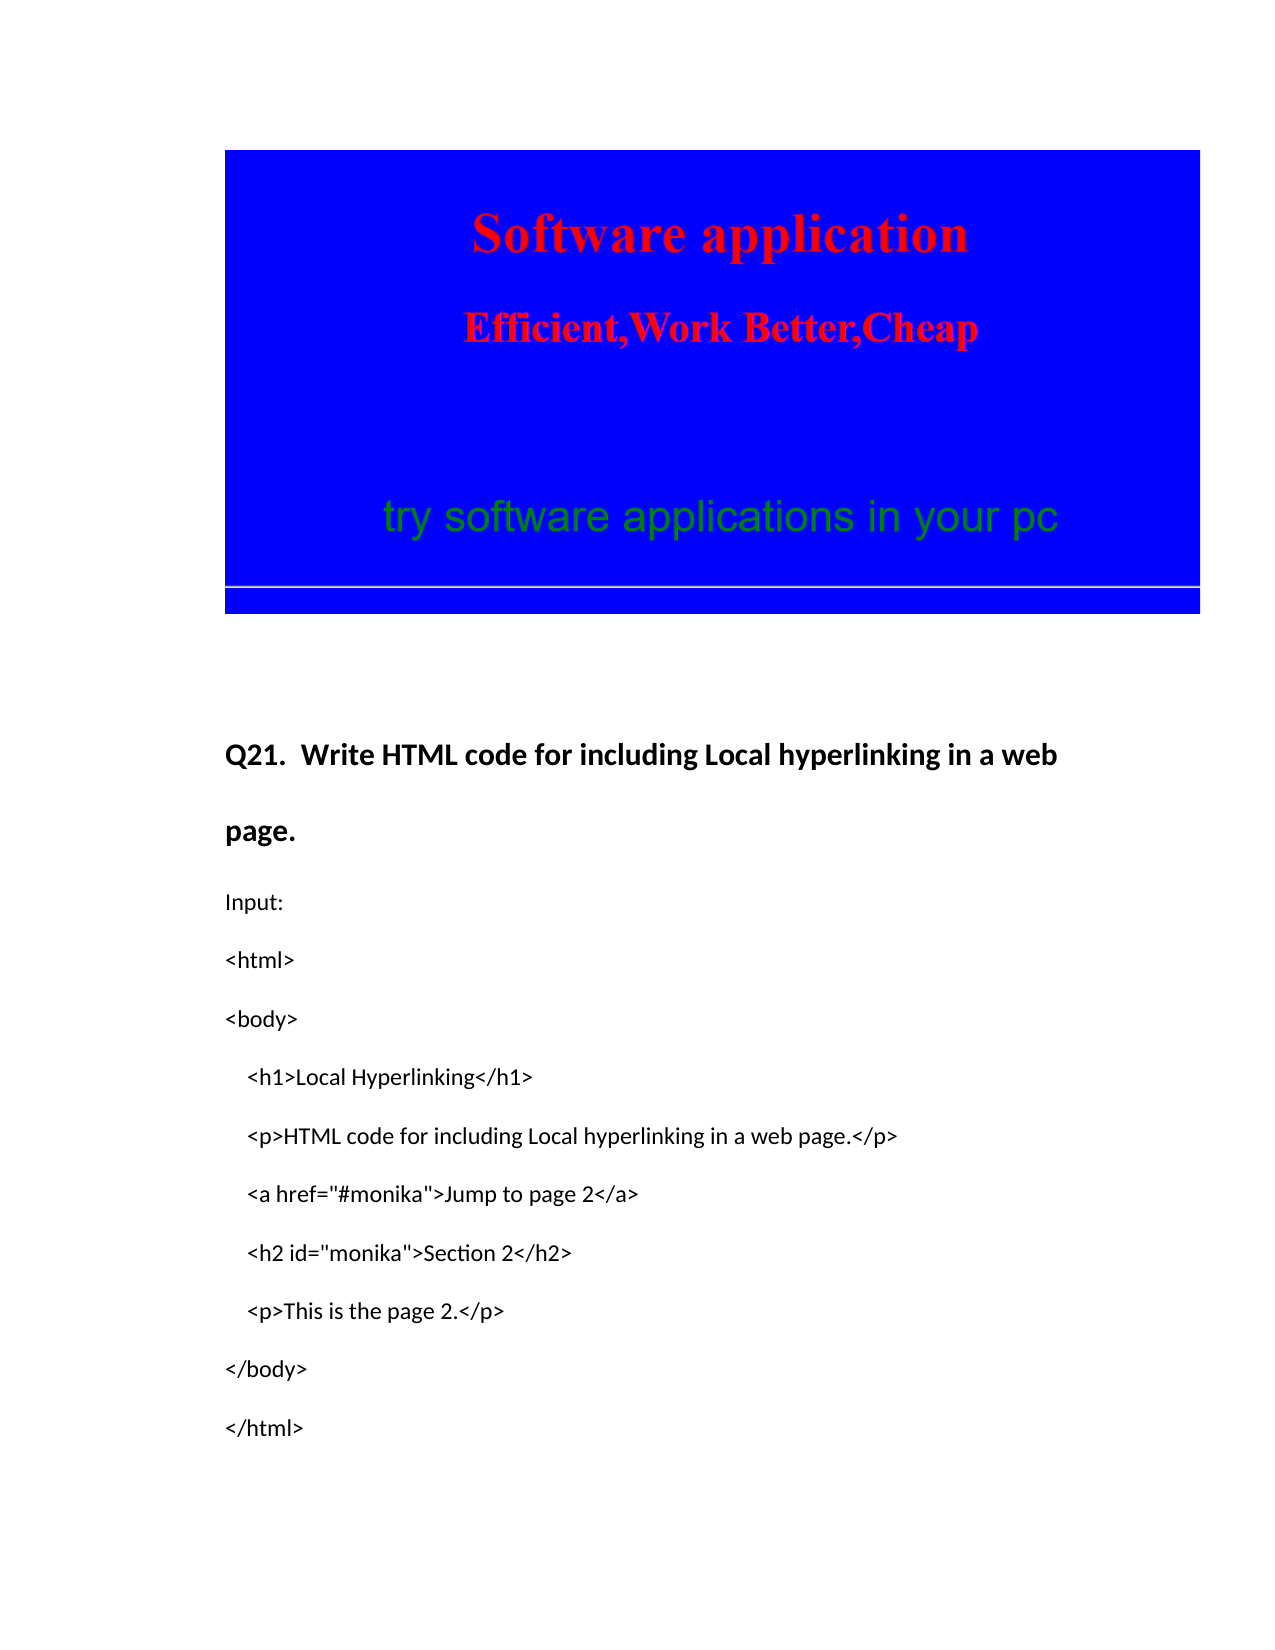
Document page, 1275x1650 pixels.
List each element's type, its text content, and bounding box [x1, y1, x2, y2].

picture [225, 150, 1200, 614]
list <h2 id="monika">Section 2</h2> [225, 1238, 1125, 1288]
list Q21. Write HTML code for including Local hyperlinking in a web page. [225, 735, 1125, 877]
list <h1>Local Hyperlinking</h1> [225, 1062, 1125, 1113]
list </body> [225, 1354, 1125, 1405]
list Input: [225, 887, 1125, 938]
list <p>This is the page 2.</p> [225, 1296, 1125, 1347]
list <a href="#monika">Jump to page 2</a> [225, 1179, 1125, 1230]
list </html> [225, 1413, 1125, 1464]
list <html> [225, 945, 1125, 996]
list <p>HTML code for including Local hyperlinking in a web page.</p> [225, 1121, 1125, 1172]
list <body> [225, 1004, 1125, 1055]
